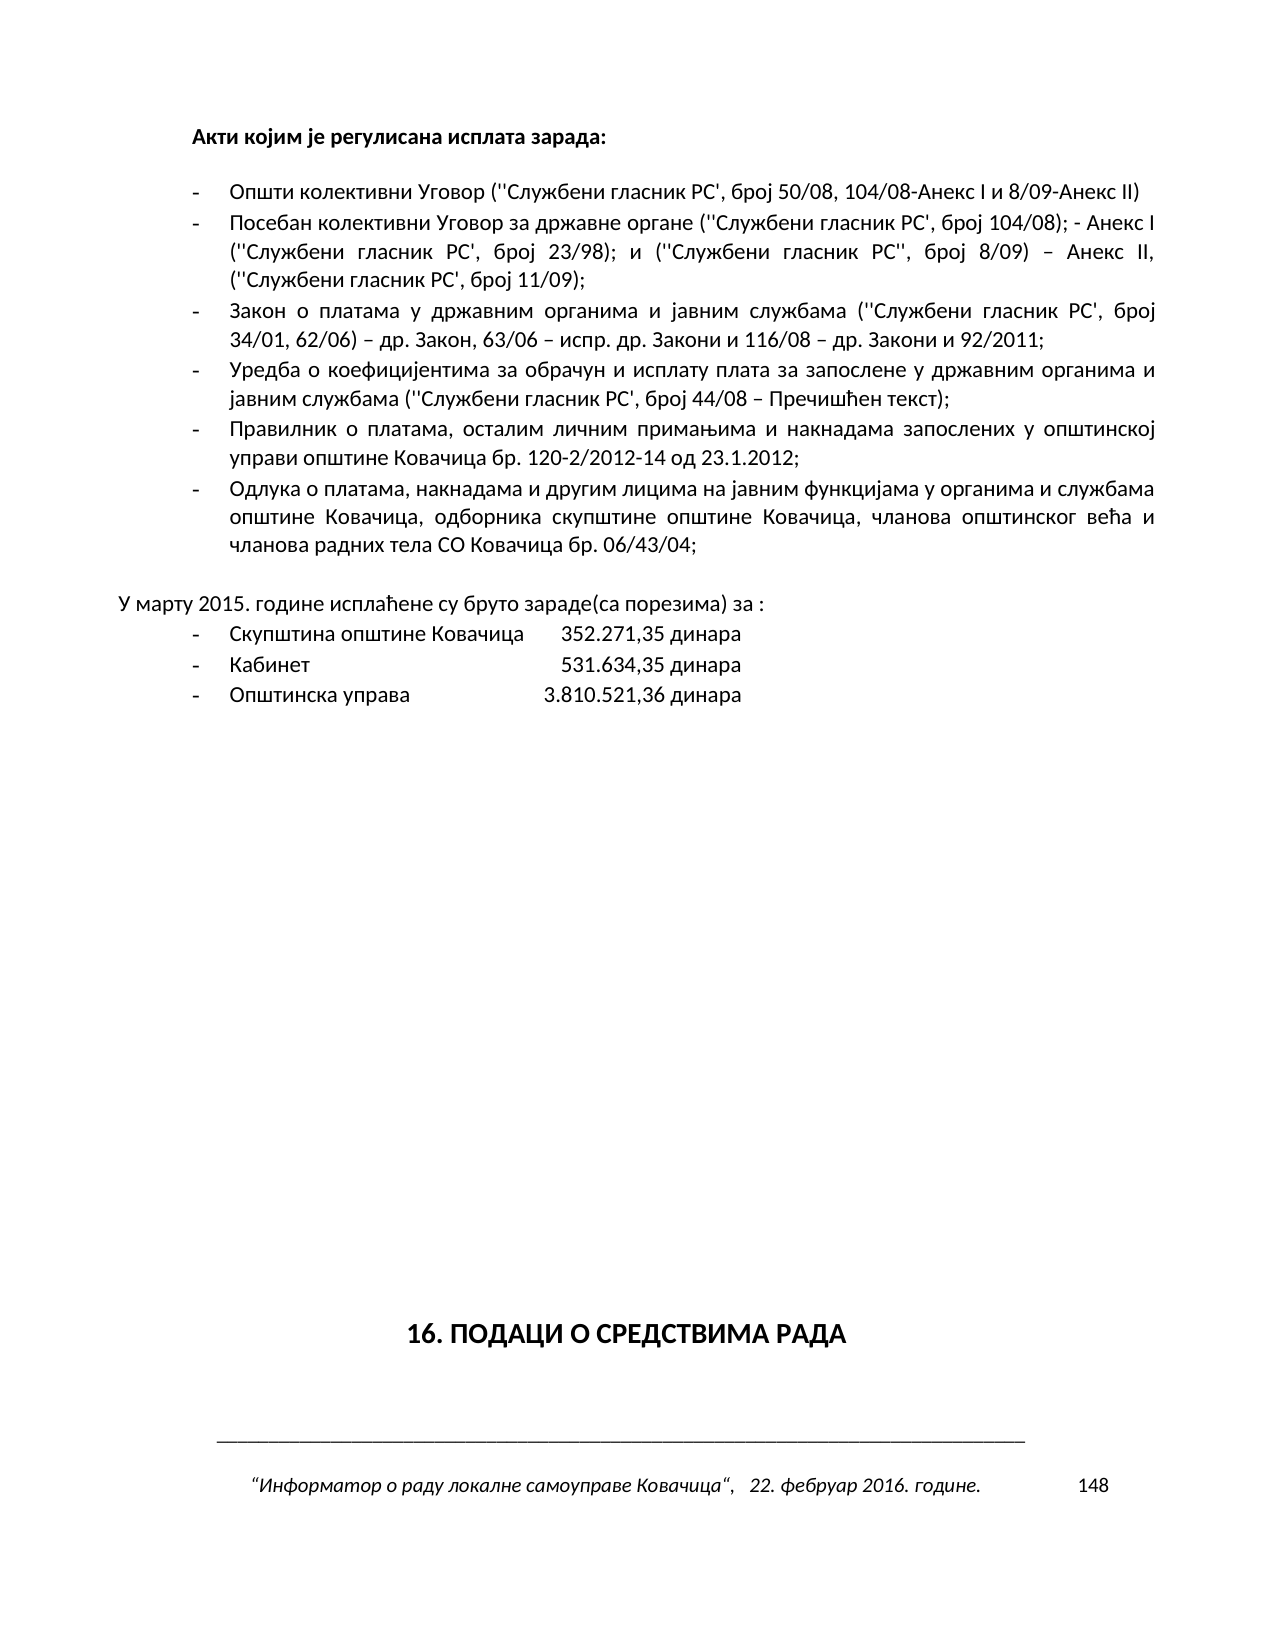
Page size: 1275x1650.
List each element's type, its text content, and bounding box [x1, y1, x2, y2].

list Општи колективни Уговор (''Службени гласник РС', број 50/08, 104/08-Анекс I и 8/09-Анекс II) [192, 177, 1157, 206]
list Правилник о платама, осталим личним примањима и накнадама запослених у општинској управи општине Ковачица бр. 120-2/2012-14 од 23.1.2012; [192, 414, 1157, 471]
list Посебан колективни Уговор за државне органе (''Службени гласник РС', број 104/08); - Анекс I (''Службени гласник РС', број 23/98); и (''Службени гласник РС'', број 8/09) – Анекс II, (''Службени гласник РС', број 11/09); [192, 208, 1157, 294]
list Скупштина општине Ковачица 352.271,35 динара [192, 619, 1157, 648]
list Општинска управа 3.810.521,36 динара [192, 680, 1157, 708]
list Кабинет 531.634,35 динара [192, 650, 1157, 678]
text Акти којим је регулисана исплата зарада: [192, 122, 1157, 150]
list Уредба о коефицијентима за обрачун и исплату плата за запослене у државним органима и јавним службама (''Службени гласник РС', број 44/08 – Пречишћен текст); [192, 355, 1157, 412]
list Закон о платама у државним органима и јавним службама (''Службени гласник РС', број 34/01, 62/06) – др. Закон, 63/06 – испр. др. Закони и 116/08 – др. Закони и 92/2011; [192, 296, 1157, 353]
text У марту 2015. године исплаћене су бруто зараде(са порезима) за : [118, 589, 1157, 617]
subtitle 16. ПОДАЦИ О СРЕДСТВИМА РАДА [118, 1315, 847, 1351]
list Одлука о платама, накнадама и другим лицима на јавним функцијама у органима и службама општине Ковачица, одборника скупштине општине Ковачица, чланова општинског већа и чланова радних тела СО Ковачица бр. 06/43/04; [192, 474, 1157, 558]
